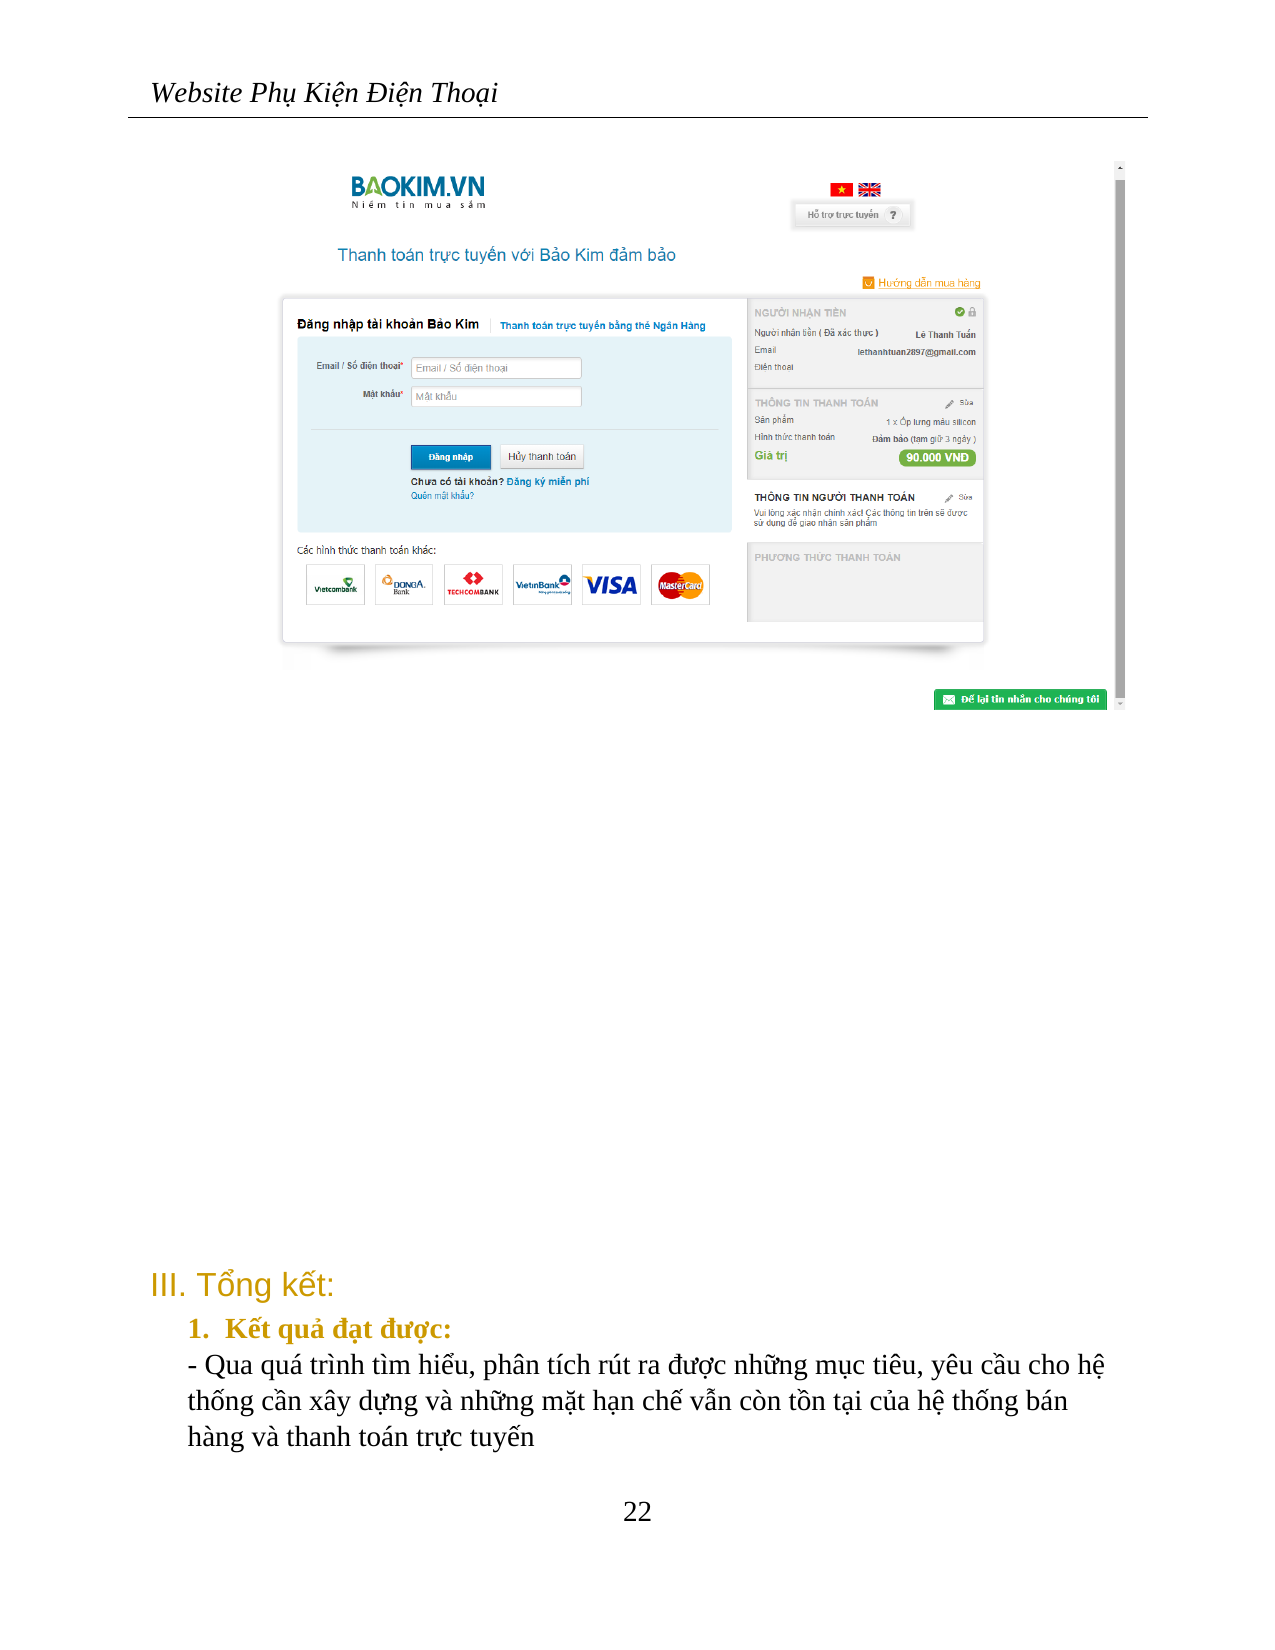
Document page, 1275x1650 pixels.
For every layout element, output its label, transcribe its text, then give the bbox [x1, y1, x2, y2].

text - Qua quá trình tìm hiểu, phân tích rút ra được những mục tiêu, yêu cầu cho hệ thống cần xây dựng và những mặt hạn chế vẫn còn tồn tại của hệ thống bán hàng và thanh toán trực tuyến [187, 1347, 1125, 1453]
subtitle III. Tổng kết: [150, 1265, 1125, 1304]
picture [150, 161, 1125, 710]
subtitle Kết quả đạt được: [187, 1311, 1125, 1344]
